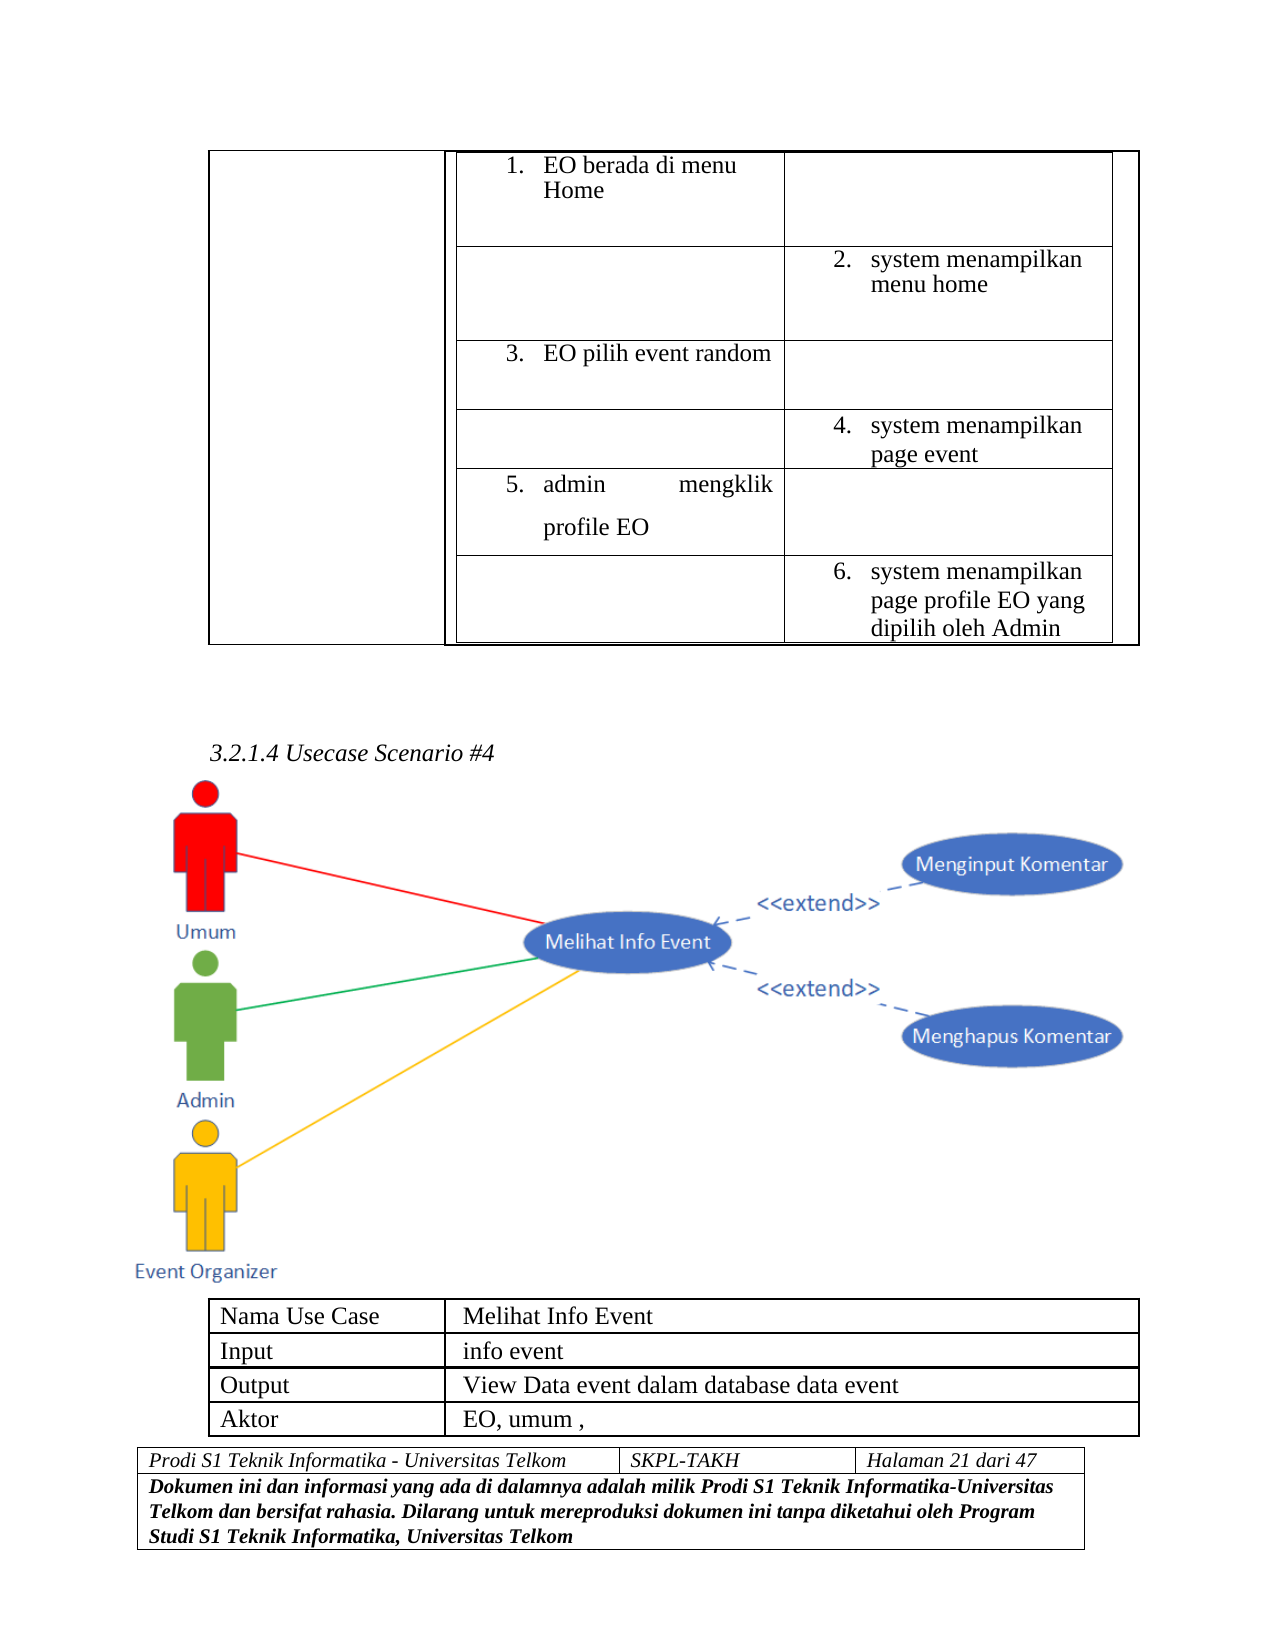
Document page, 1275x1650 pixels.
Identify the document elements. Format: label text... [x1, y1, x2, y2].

table_header Melihat Info Event [446, 1300, 1138, 1332]
table_cell info event [446, 1334, 1138, 1366]
table_cell [785, 469, 1112, 555]
table_cell Output [210, 1369, 444, 1401]
table_cell [457, 341, 784, 409]
table_cell EO, umum , [446, 1403, 1138, 1435]
table_cell [785, 556, 1112, 642]
table_cell [785, 341, 1112, 409]
table_header Nama Use Case [210, 1300, 444, 1332]
subtitle Usecase Scenario #4 [210, 743, 1140, 766]
table_cell [210, 151, 444, 643]
table_cell [457, 153, 784, 246]
table_cell [785, 410, 1112, 468]
table_cell [457, 469, 784, 555]
table_cell Aktor [210, 1403, 444, 1435]
table_cell [1113, 152, 1138, 643]
table_cell [457, 556, 784, 642]
table_cell [446, 152, 456, 643]
table_cell View Data event dalam database data event [446, 1369, 1138, 1401]
table_cell [785, 153, 1112, 246]
table_cell [457, 410, 784, 468]
table_cell [785, 247, 1112, 340]
picture [120, 779, 1126, 1296]
table_cell [457, 247, 784, 340]
table_cell Input [210, 1334, 444, 1366]
